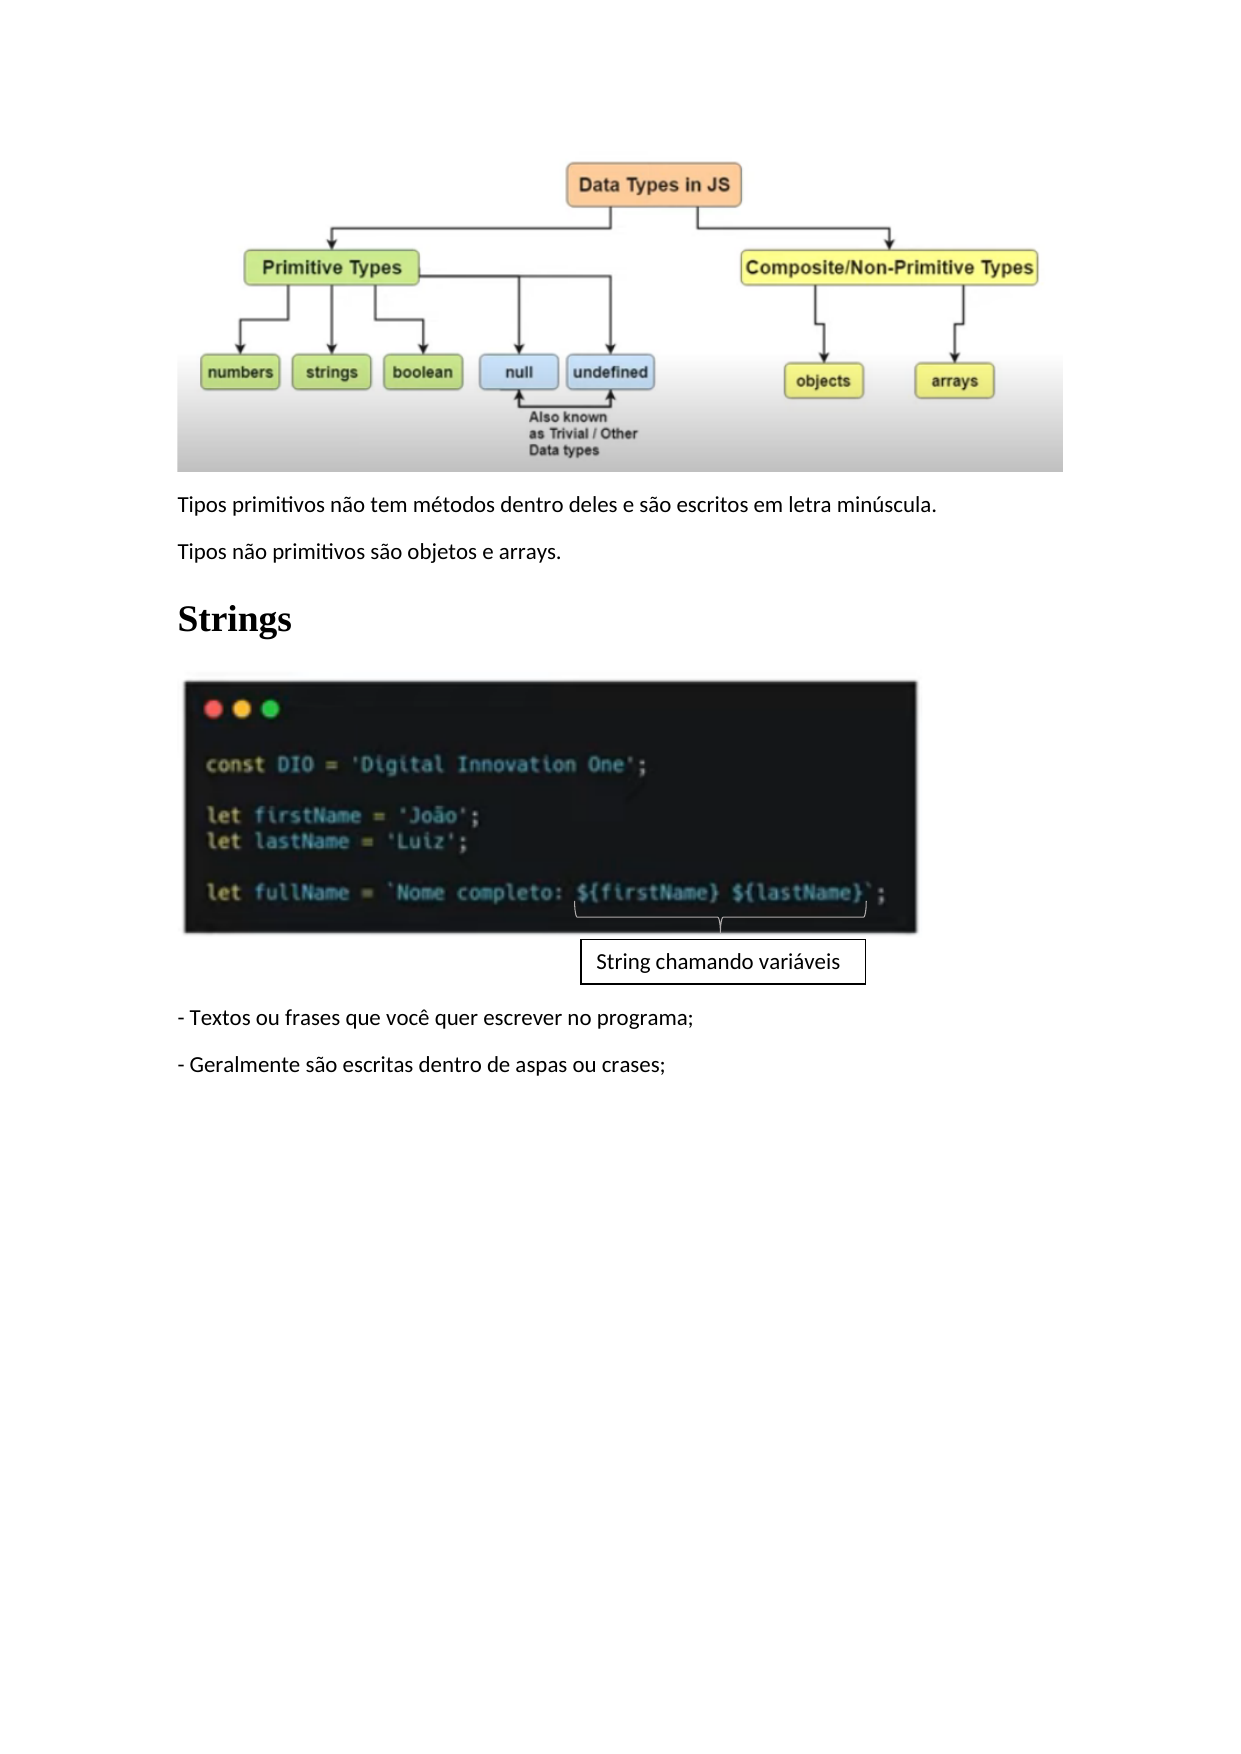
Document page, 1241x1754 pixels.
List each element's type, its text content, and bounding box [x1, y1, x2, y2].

picture [177, 147, 1063, 472]
text Tipos não primitivos são objetos e arrays. [177, 537, 1063, 565]
subtitle Strings [177, 596, 1063, 639]
text - Geralmente são escritas dentro de aspas ou crases; [177, 1050, 1063, 1078]
text Tipos primitivos não tem métodos dentro deles e são escritos em letra minúscula. [177, 490, 1063, 518]
text - Textos ou frases que você quer escrever no programa; [177, 1003, 1063, 1031]
picture [177, 668, 923, 938]
